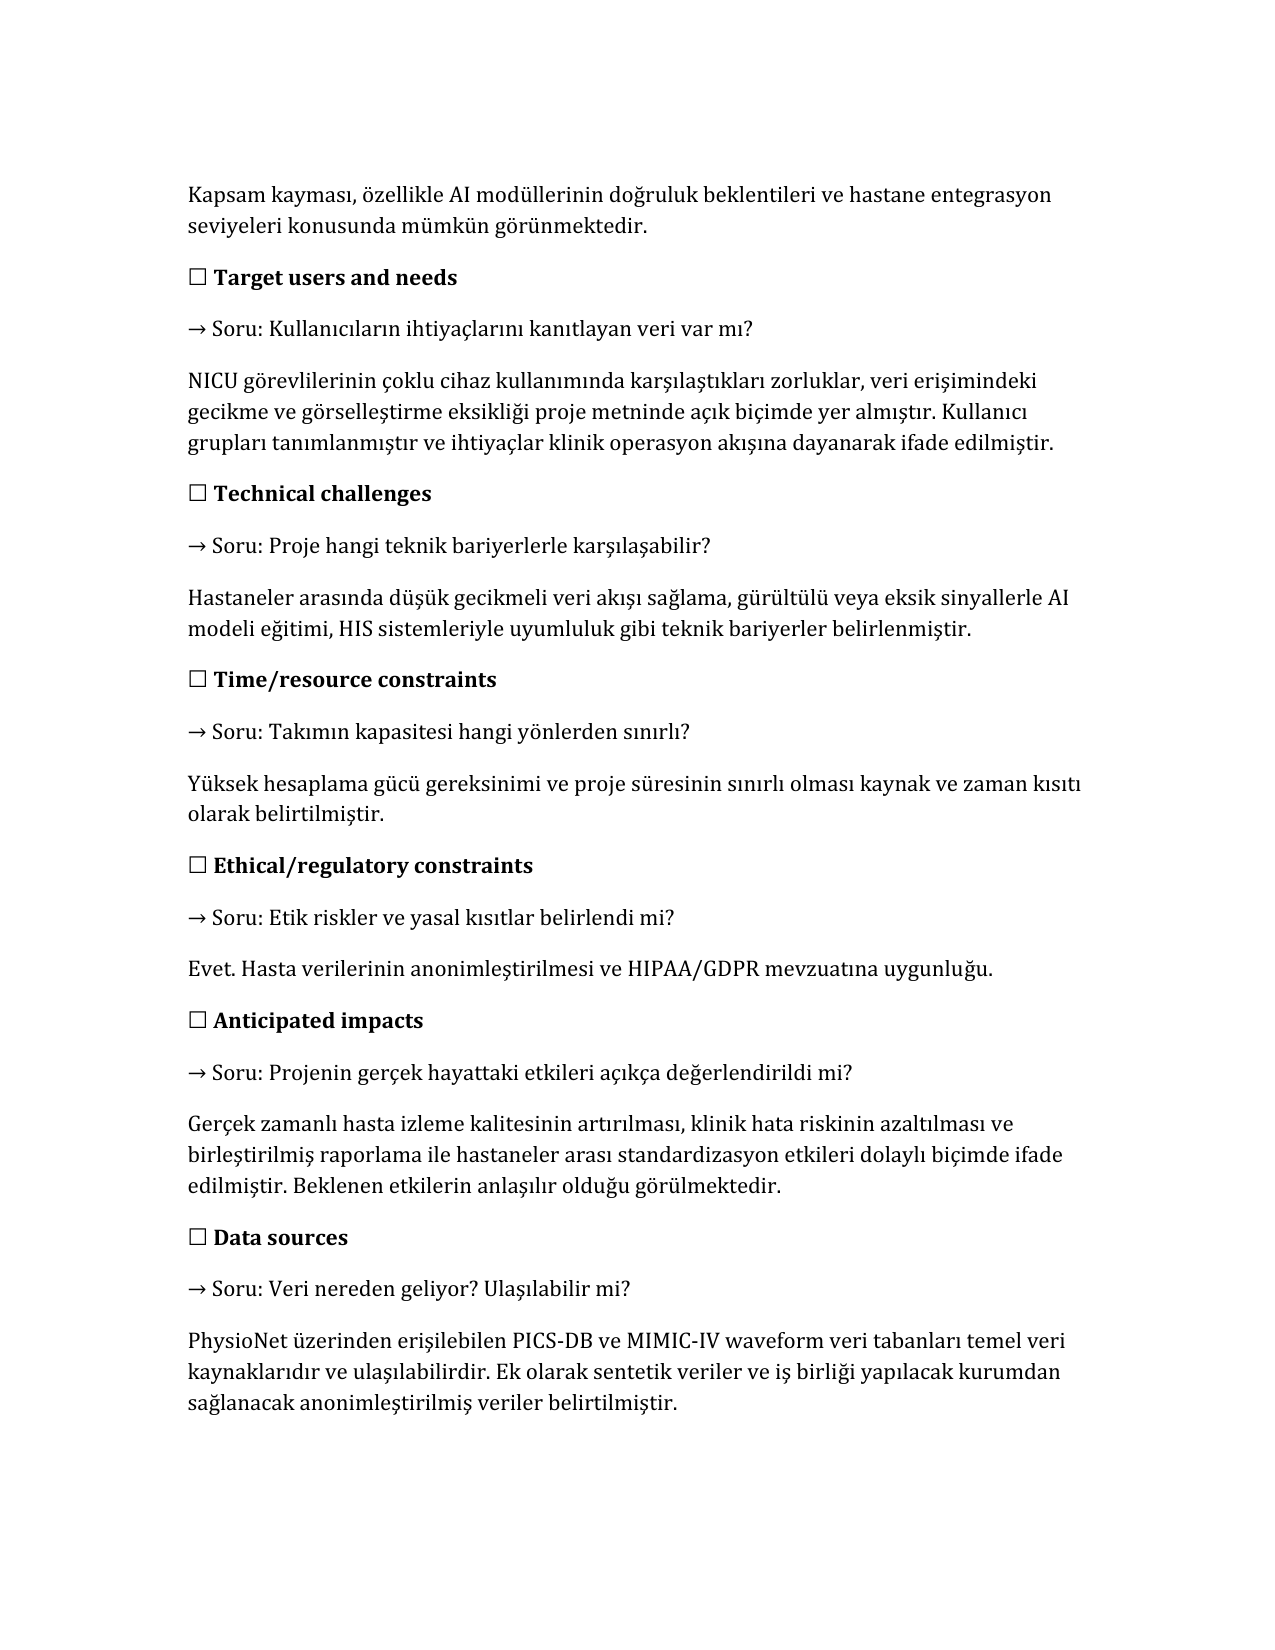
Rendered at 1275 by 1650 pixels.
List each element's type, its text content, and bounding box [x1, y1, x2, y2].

text Kapsam kayması, özellikle AI modüllerinin doğruluk beklentileri ve hastane entegrasyon seviyeleri konusunda mümkün görünmektedir. [187, 150, 1087, 238]
text Yüksek hesaplama gücü gereksinimi ve proje süresinin sınırlı olması kaynak ve zaman kısıtı olarak belirtilmiştir. [187, 769, 1087, 827]
text → Soru: Proje hangi teknik bariyerlerle karşılaşabilir? [187, 532, 1087, 558]
text ☐ Target users and needs [187, 263, 1087, 290]
text → Soru: Takımın kapasitesi hangi yönlerden sınırlı? [187, 717, 1087, 744]
text → Soru: Etik riskler ve yasal kısıtlar belirlendi mi? [187, 903, 1087, 930]
text PhysioNet üzerinden erişilebilen PICS-DB ve MIMIC-IV waveform veri tabanları temel veri kaynaklarıdır ve ulaşılabilirdir. Ek olarak sentetik veriler ve iş birliği yapılacak kurumdan sağlanacak anonimleştirilmiş veriler belirtilmiştir. [187, 1327, 1087, 1415]
text Evet. Hasta verilerinin anonimleştirilmesi ve HIPAA/GDPR mevzuatına uygunluğu. [187, 955, 1087, 982]
text ☐ Anticipated impacts [187, 1007, 1087, 1033]
text ☐ Ethical/regulatory constraints [187, 852, 1087, 878]
text → Soru: Kullanıcıların ihtiyaçlarını kanıtlayan veri var mı? [187, 315, 1087, 342]
text NICU görevlilerinin çoklu cihaz kullanımında karşılaştıkları zorluklar, veri erişimindeki gecikme ve görselleştirme eksikliği proje metninde açık biçimde yer almıştır. Kullanıcı grupları tanımlanmıştır ve ihtiyaçlar klinik operasyon akışına dayanarak ifade edilmiştir. [187, 367, 1087, 455]
text ☐ Technical challenges [187, 480, 1087, 507]
text → Soru: Projenin gerçek hayattaki etkileri açıkça değerlendirildi mi? [187, 1058, 1087, 1085]
text ☐ Time/resource constraints [187, 666, 1087, 693]
text Gerçek zamanlı hasta izleme kalitesinin artırılması, klinik hata riskinin azaltılması ve birleştirilmiş raporlama ile hastaneler arası standardizasyon etkileri dolaylı biçimde ifade edilmiştir. Beklenen etkilerin anlaşılır olduğu görülmektedir. [187, 1110, 1087, 1198]
text ☐ Data sources [187, 1223, 1087, 1250]
text Hastaneler arasında düşük gecikmeli veri akışı sağlama, gürültülü veya eksik sinyallerle AI modeli eğitimi, HIS sistemleriyle uyumluluk gibi teknik bariyerler belirlenmiştir. [187, 583, 1087, 641]
text → Soru: Veri nereden geliyor? Ulaşılabilir mi? [187, 1275, 1087, 1302]
